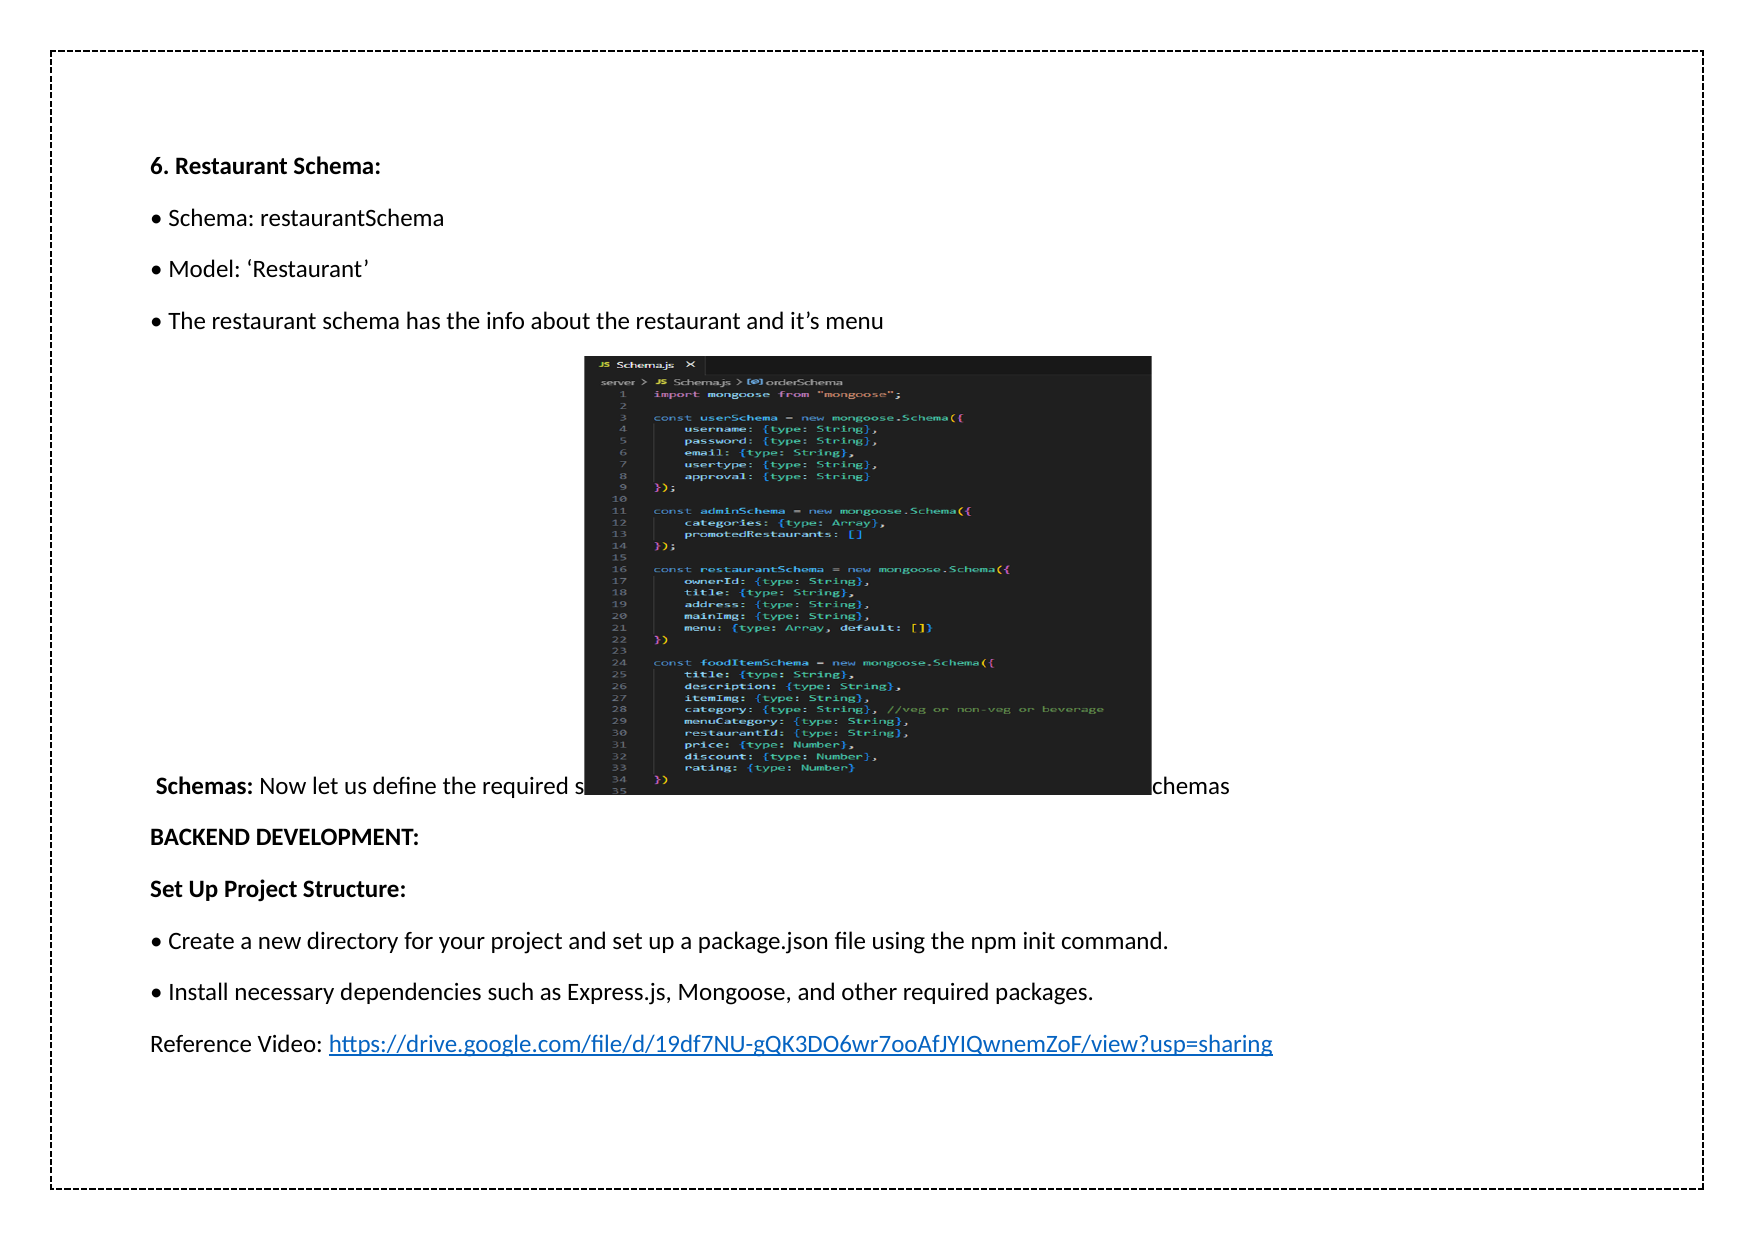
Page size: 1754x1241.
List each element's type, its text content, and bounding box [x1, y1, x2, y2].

text 6. Restaurant Schema: [150, 150, 1604, 181]
text BACKEND DEVELOPMENT: [150, 822, 1604, 852]
text Reference Video: https://drive.google.com/file/d/19df7NU-gQK3DO6wr7ooAfJYIQwnemZoF/view?usp=sharing [150, 1028, 1604, 1059]
text • Model: ‘Restaurant’ [150, 253, 1604, 284]
text • Create a new directory for your project and set up a package.json file using the npm init command. [150, 925, 1604, 955]
text • Schema: restaurantSchema [150, 202, 1604, 232]
text Set Up Project Structure: [150, 873, 1604, 904]
picture [584, 356, 1152, 795]
text • The restaurant schema has the info about the restaurant and it’s menu [150, 305, 1604, 336]
text • Install necessary dependencies such as Express.js, Mongoose, and other required packages. [150, 977, 1604, 1007]
